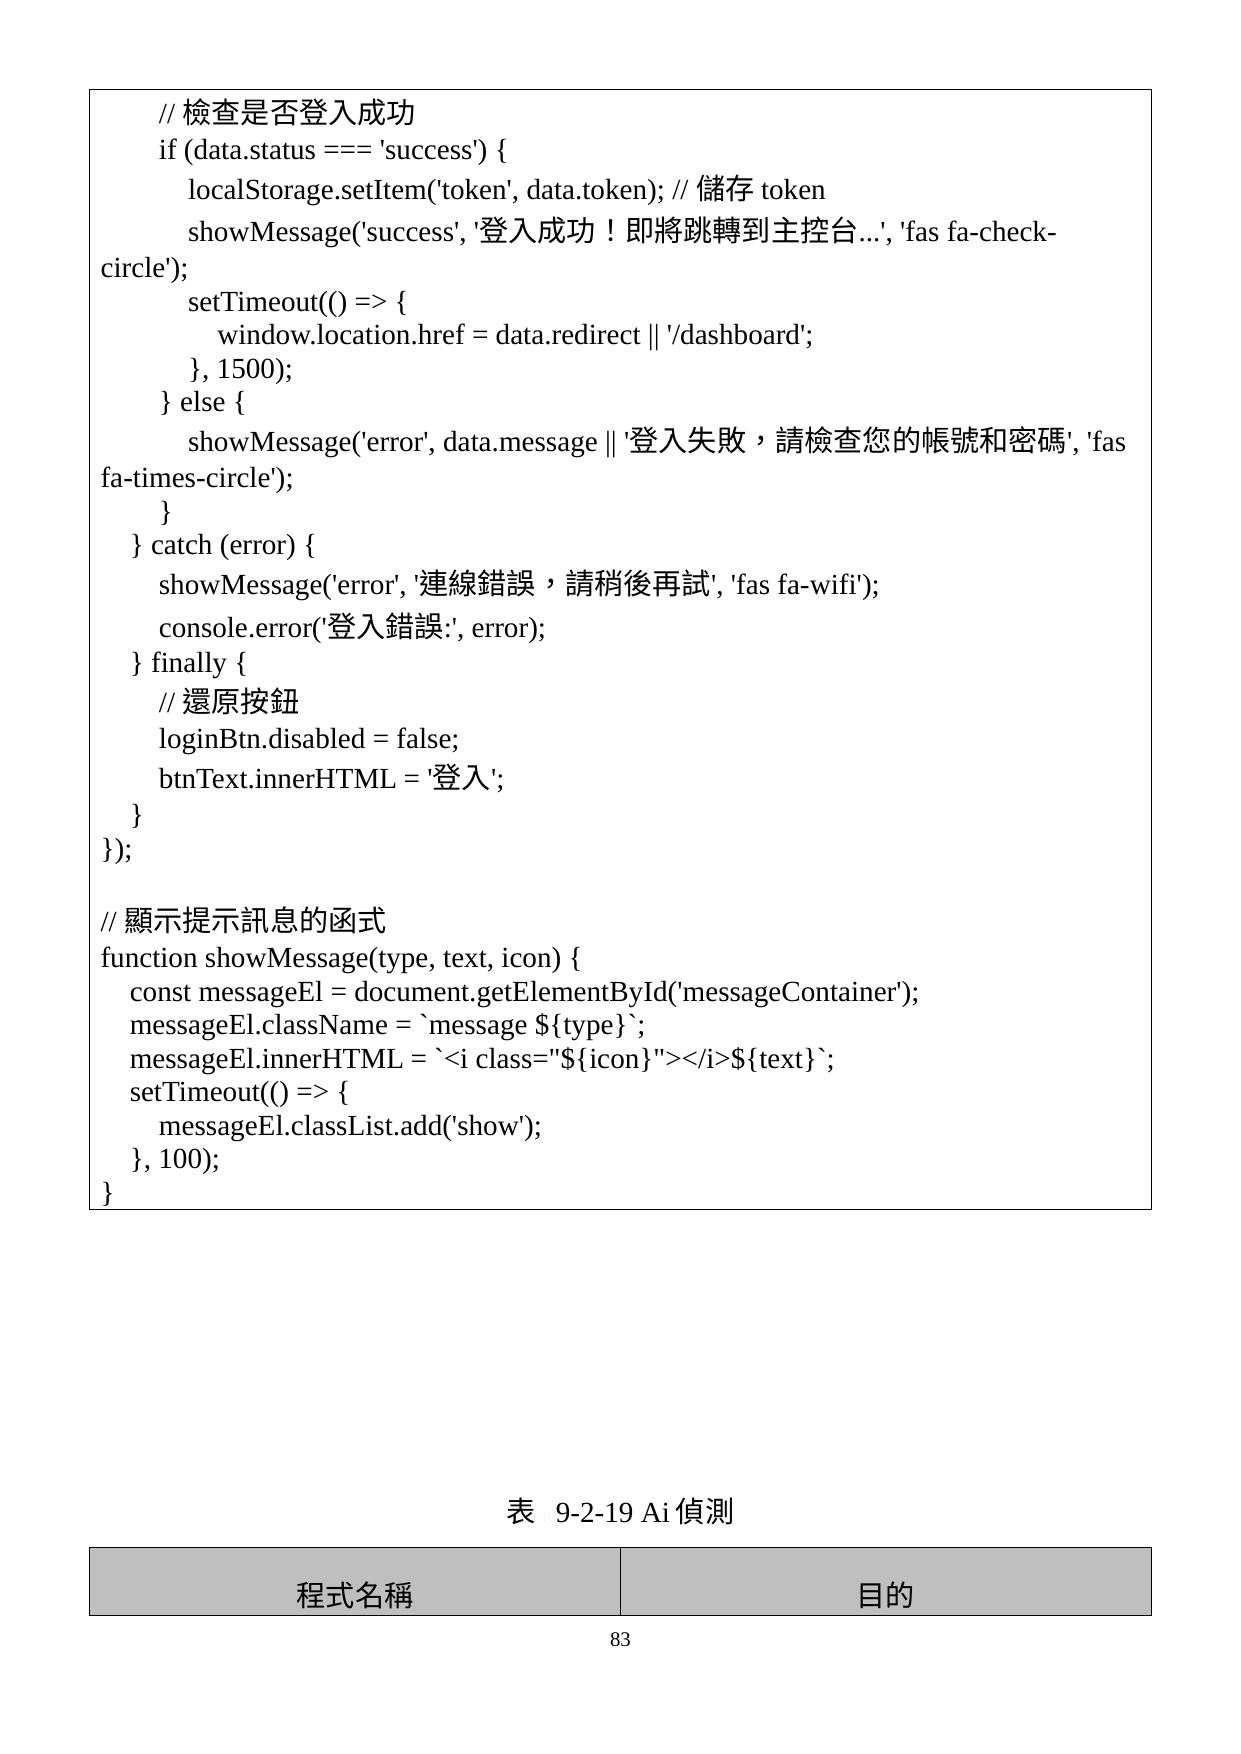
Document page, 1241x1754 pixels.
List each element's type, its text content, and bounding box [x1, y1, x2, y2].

table_header 目的 [621, 1548, 1151, 1615]
text 表409-2-19 Ai偵測 [89, 1472, 1152, 1547]
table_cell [90, 90, 1151, 1208]
table_header 程式名稱 [90, 1548, 620, 1615]
